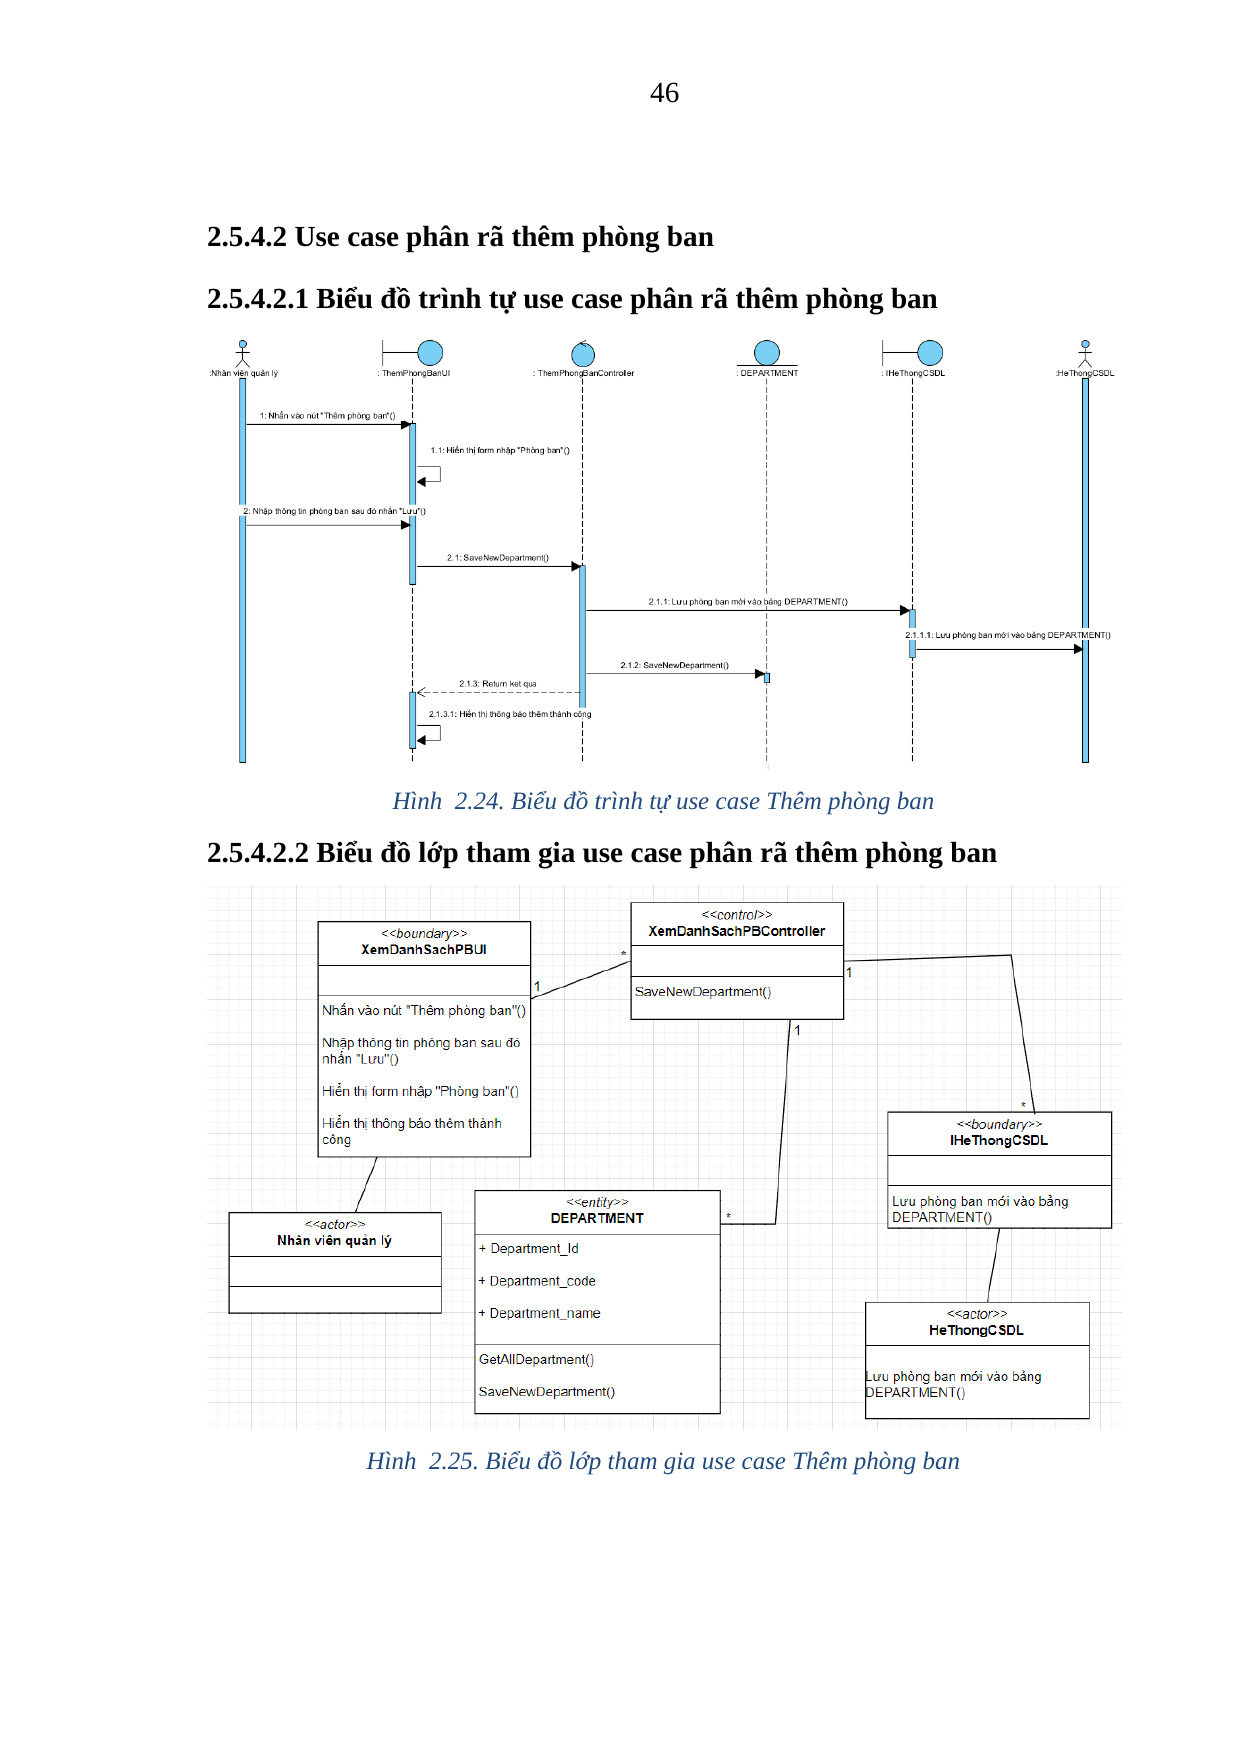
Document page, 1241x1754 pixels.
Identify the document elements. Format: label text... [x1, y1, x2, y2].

subtitle 2.5.4.2 Use case phân rã thêm phòng ban [207, 219, 1122, 252]
text 2.5.4.2.1 Biểu đồ trình tự use case phân rã thêm phòng ban [207, 282, 1122, 315]
text Hình 2.24. Biểu đồ trình tự use case Thêm phòng ban [207, 786, 1122, 815]
picture [206, 332, 1123, 770]
text Hình 2.25. Biểu đồ lớp tham gia use case Thêm phòng ban [207, 1446, 1122, 1475]
picture [206, 885, 1123, 1430]
text 2.5.4.2.2 Biểu đồ lớp tham gia use case phân rã thêm phòng ban [207, 836, 1122, 869]
